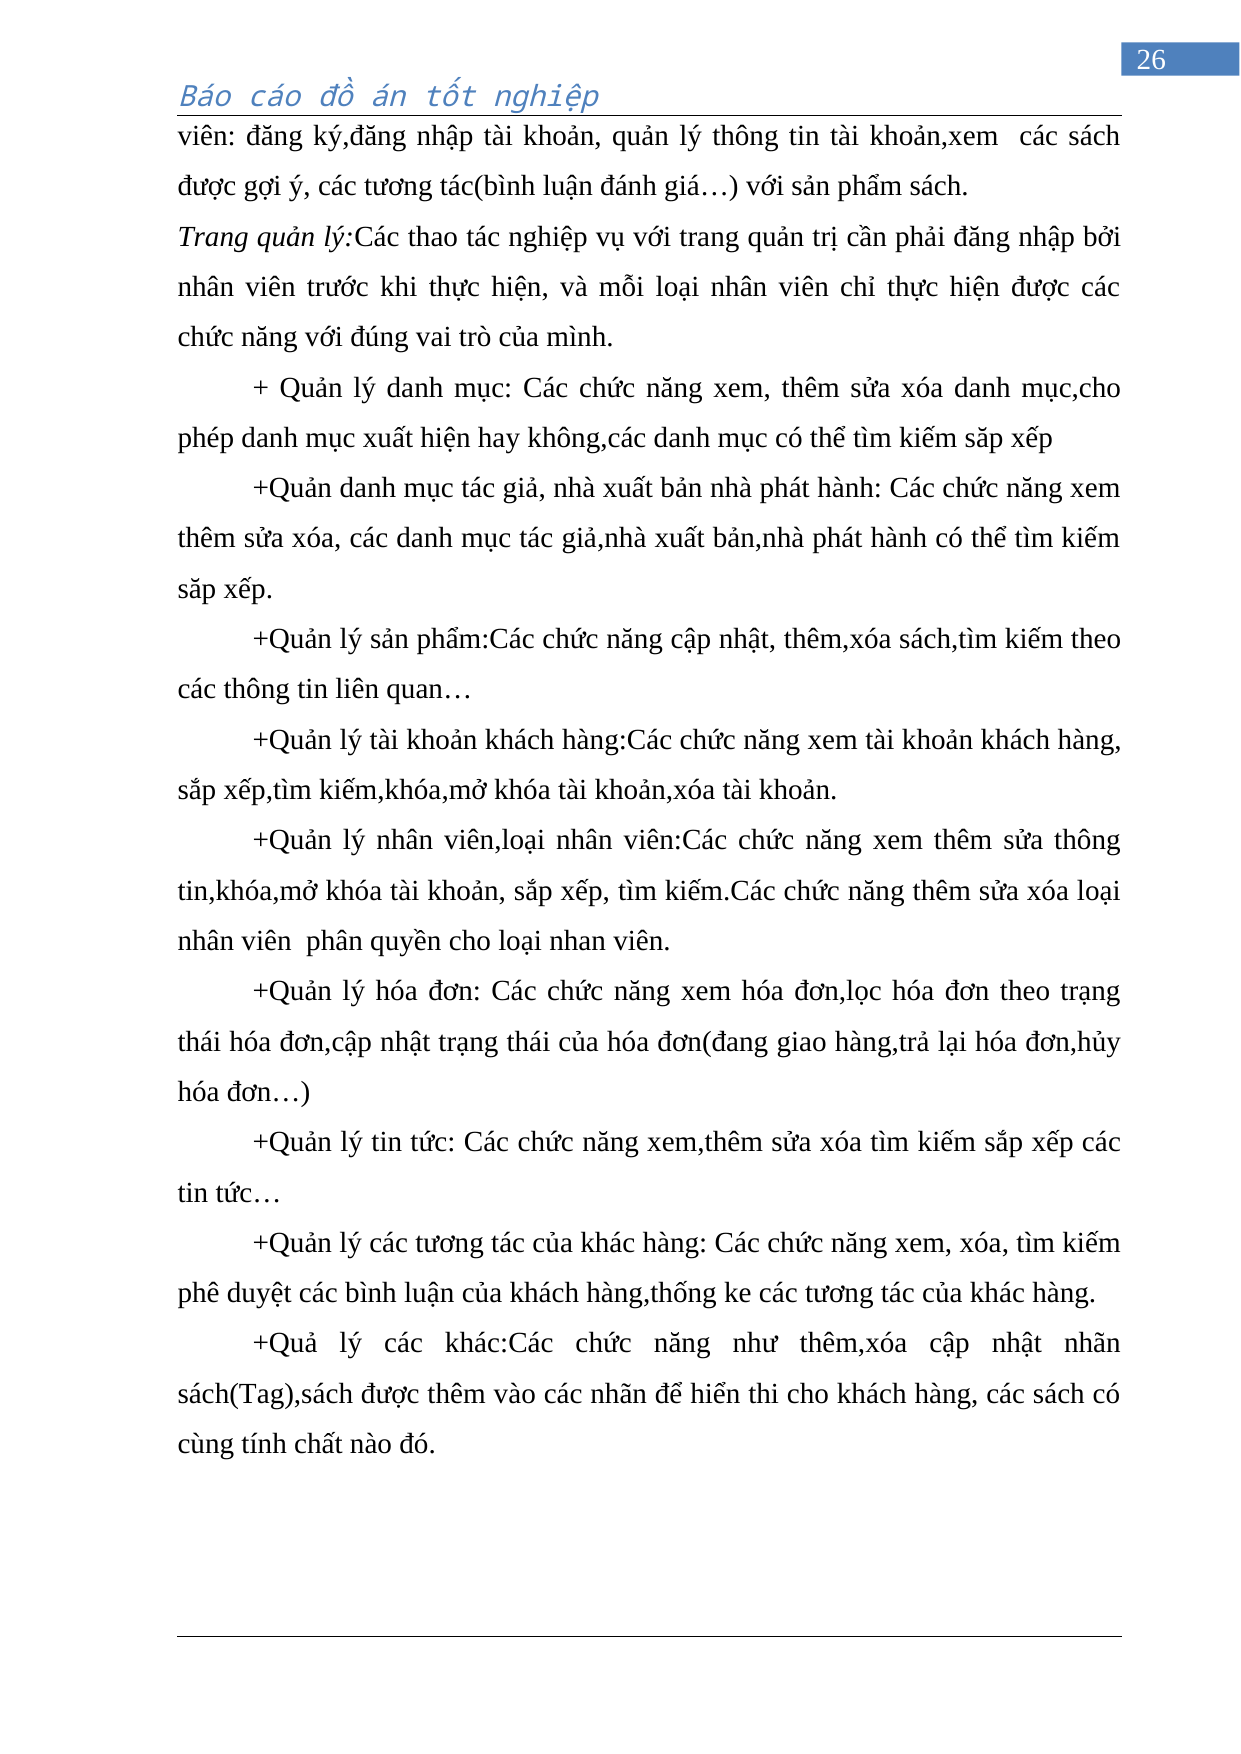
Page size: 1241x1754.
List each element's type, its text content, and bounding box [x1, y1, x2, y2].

text +Quản lý sản phẩm:Các chức năng cập nhật, thêm,xóa sách,tìm kiếm theo các thông tin liên quan… [177, 621, 1122, 705]
text + Quản lý danh mục: Các chức năng xem, thêm sửa xóa danh mục,cho phép danh mục xuất hiện hay không,các danh mục có thể tìm kiếm săp xếp [177, 370, 1122, 453]
text +Quản lý tài khoản khách hàng:Các chức năng xem tài khoản khách hàng, sắp xếp,tìm kiếm,khóa,mở khóa tài khoản,xóa tài khoản. [177, 722, 1122, 806]
text Trang quản lý:Các thao tác nghiệp vụ với trang quản trị cần phải đăng nhập bởi nhân viên trước khi thực hiện, và mỗi loại nhân viên chỉ thực hiện được các chức năng với đúng vai trò của mình. [177, 219, 1122, 353]
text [177, 118, 1122, 202]
text +Quả lý các khác:Các chức năng như thêm,xóa cập nhật nhãn sách(Tag),sách được thêm vào các nhãn để hiển thi cho khách hàng, các sách có cùng tính chất nào đó. [177, 1326, 1122, 1460]
text +Quản danh mục tác giả, nhà xuất bản nhà phát hành: Các chức năng xem thêm sửa xóa, các danh mục tác giả,nhà xuất bản,nhà phát hành có thể tìm kiếm săp xếp. [177, 470, 1122, 604]
text +Quản lý tin tức: Các chức năng xem,thêm sửa xóa tìm kiếm sắp xếp các tin tức… [177, 1124, 1122, 1208]
text +Quản lý nhân viên,loại nhân viên:Các chức năng xem thêm sửa thông tin,khóa,mở khóa tài khoản, sắp xếp, tìm kiếm.Các chức năng thêm sửa xóa loại nhân viên phân quyền cho loại nhan viên. [177, 822, 1122, 957]
text +Quản lý hóa đơn: Các chức năng xem hóa đơn,lọc hóa đơn theo trạng thái hóa đơn,cập nhật trạng thái của hóa đơn(đang giao hàng,trả lại hóa đơn,hủy hóa đơn…) [177, 973, 1122, 1108]
text +Quản lý các tương tác của khác hàng: Các chức năng xem, xóa, tìm kiếm phê duyệt các bình luận của khách hàng,thống ke các tương tác của khác hàng. [177, 1225, 1122, 1309]
